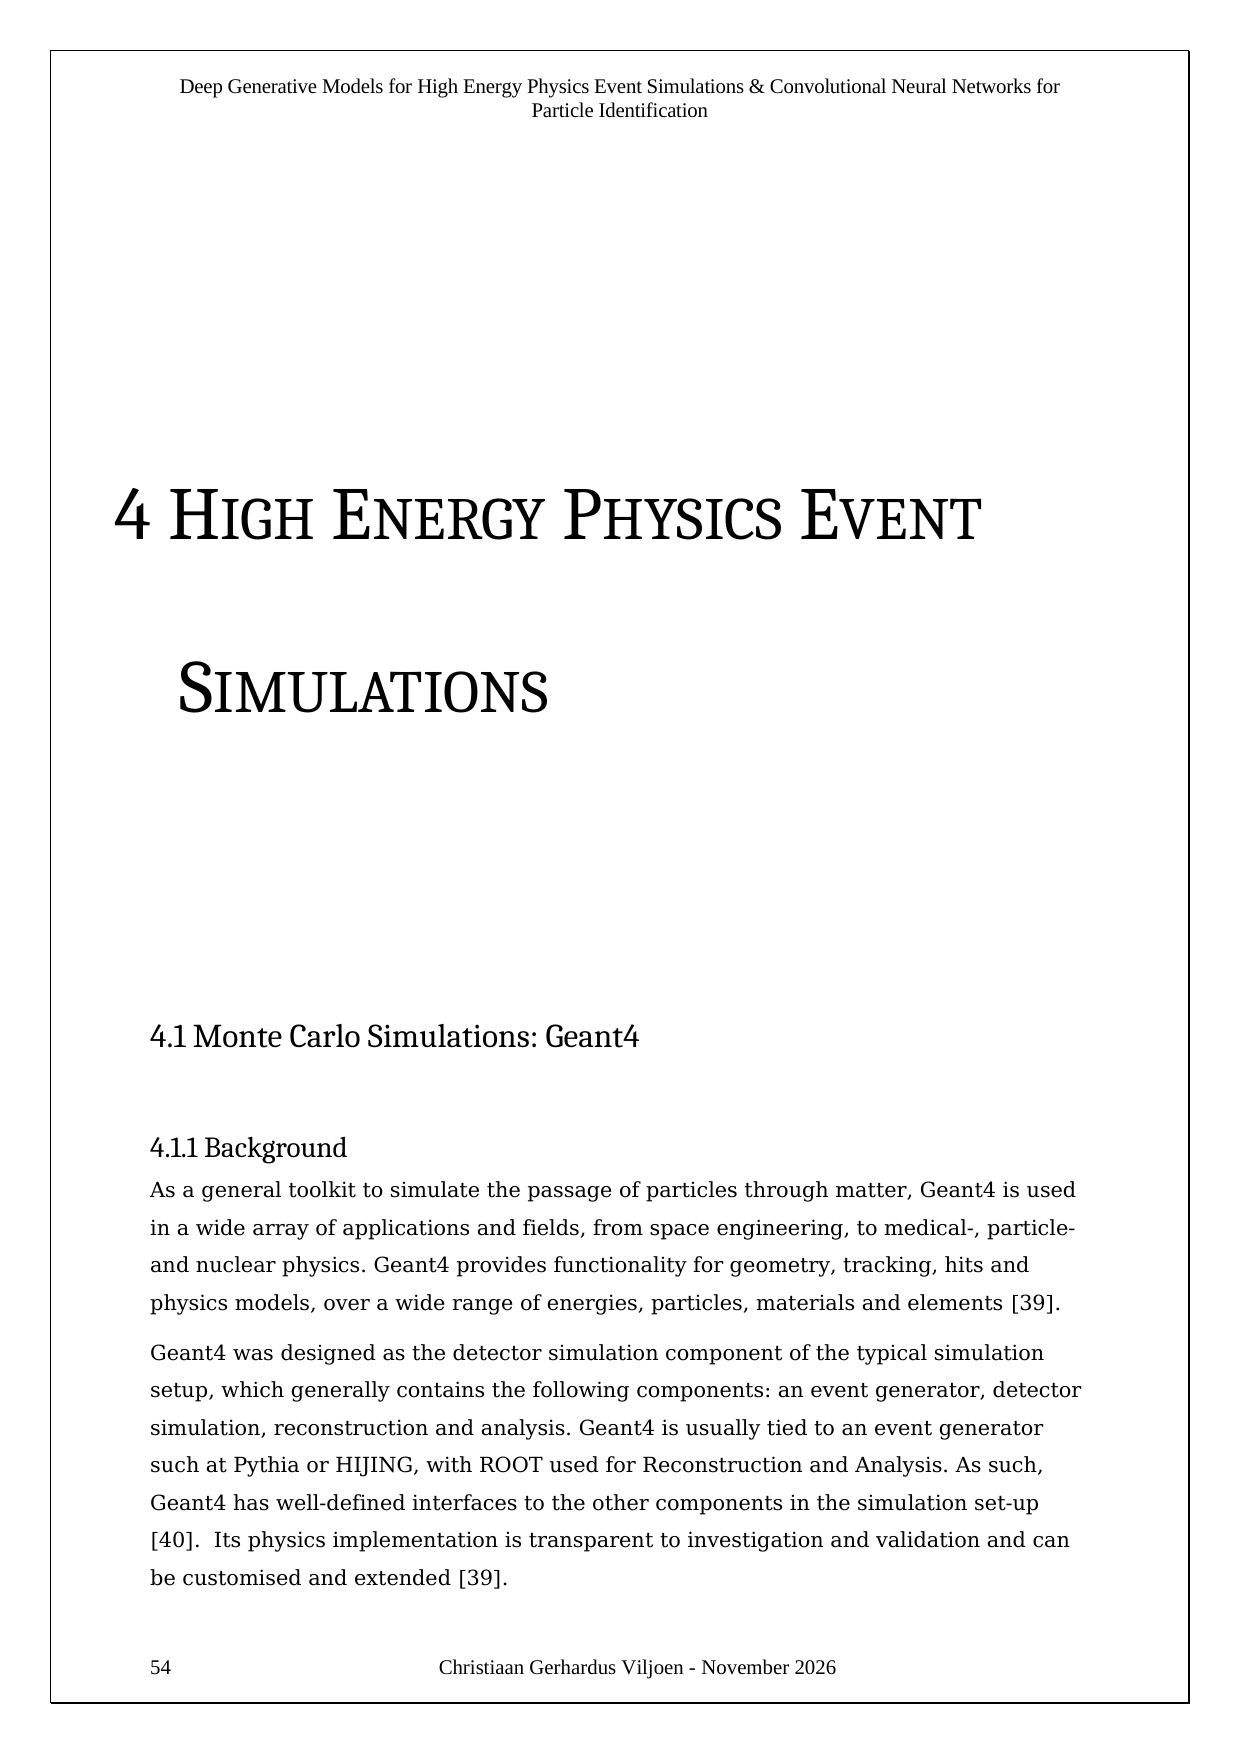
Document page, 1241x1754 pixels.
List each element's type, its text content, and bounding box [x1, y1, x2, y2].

text As a general toolkit to simulate the passage of particles through matter, Geant4 is used in a wide array of applications and fields, from space engineering, to medical-, particle- and nuclear physics. Geant4 provides functionality for geometry, tracking, hits and physics models, over a wide range of energies, particles, materials and elements . [150, 1177, 1089, 1315]
subtitle Monte Carlo Simulations: Geant4 [150, 1017, 1089, 1055]
text Geant4 was designed as the detector simulation component of the typical simulation setup, which generally contains the following components: an event generator, detector simulation, reconstruction and analysis. Geant4 is usually tied to an event generator such at Pythia or HIJING, with ROOT used for Reconstruction and Analysis. As such, Geant4 has well-defined interfaces to the other components in the simulation set-up . Its physics implementation is transparent to investigation and validation and can be customised and extended . [150, 1340, 1089, 1590]
subtitle Background [150, 1131, 1089, 1165]
subtitle High Energy Physics Event Simulations [114, 472, 1089, 731]
